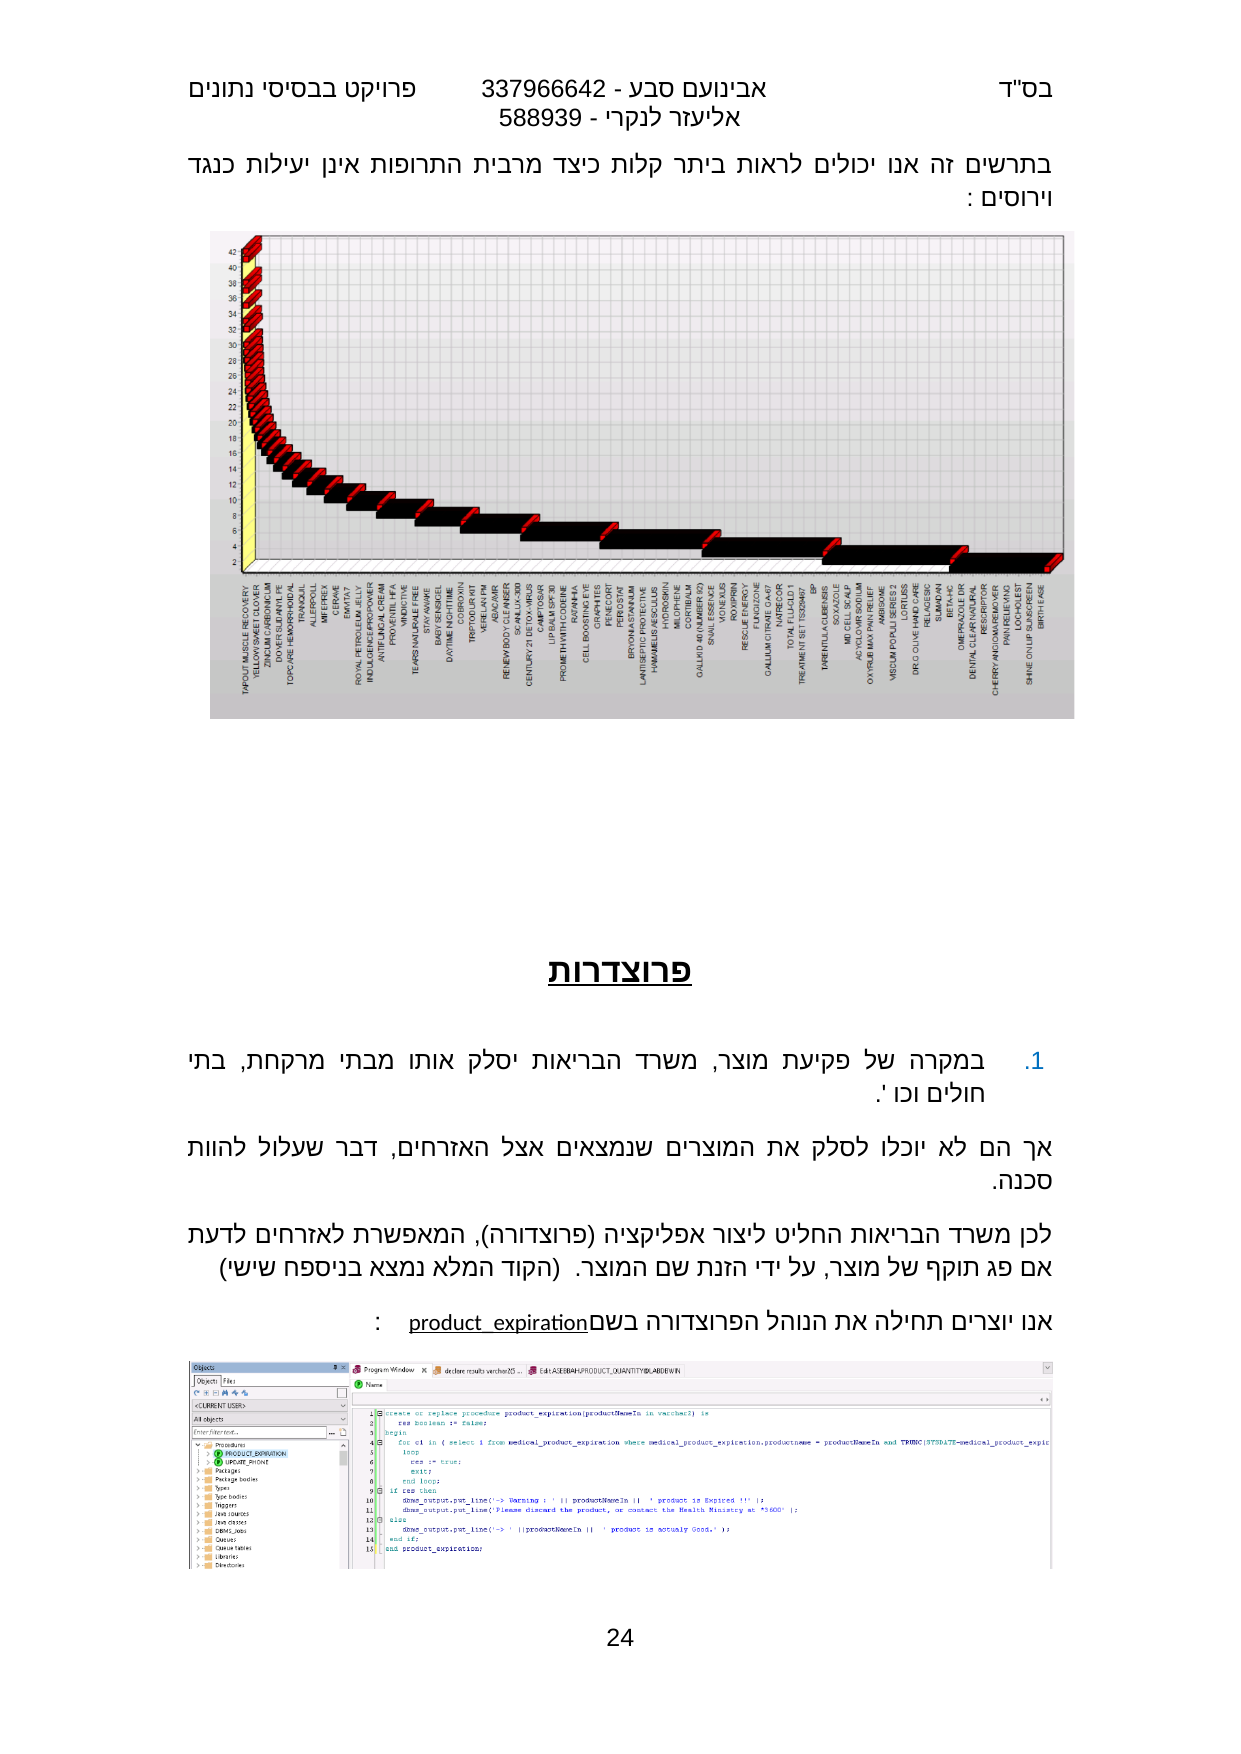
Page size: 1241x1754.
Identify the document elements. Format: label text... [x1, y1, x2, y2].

text אנו יוצרים תחילה את הנוהל הפרוצדורה בשםproduct_expiration : [187, 1307, 1053, 1336]
picture [210, 231, 1075, 719]
picture [189, 1361, 1053, 1569]
text בתרשים זה אנו יכולים לראות ביתר קלות כיצד מרבית התרופות אינן יעילות כנגד וירוסים : [187, 150, 1053, 212]
text אך הם לא יוכלו לסלק את המוצרים שנמצאים אצל האזרחים, דבר שעלול להוות סכנה. [187, 1133, 1053, 1195]
text לכן משרד הבריאות החליט ליצור אפליקציה (פרוצדורה), המאפשרת לאזרחים לדעת אם פג תוקף של מוצר, על ידי הזנת שם המוצר. (הקוד המלא נמצא בניספח שישי) [187, 1220, 1053, 1282]
subtitle פרוצדרות [187, 951, 1053, 989]
list במקרה של פקיעת מוצר, משרד הבריאות יסלק אותו מבתי מרקחת, בתי חולים וכו '. [187, 1046, 1023, 1108]
